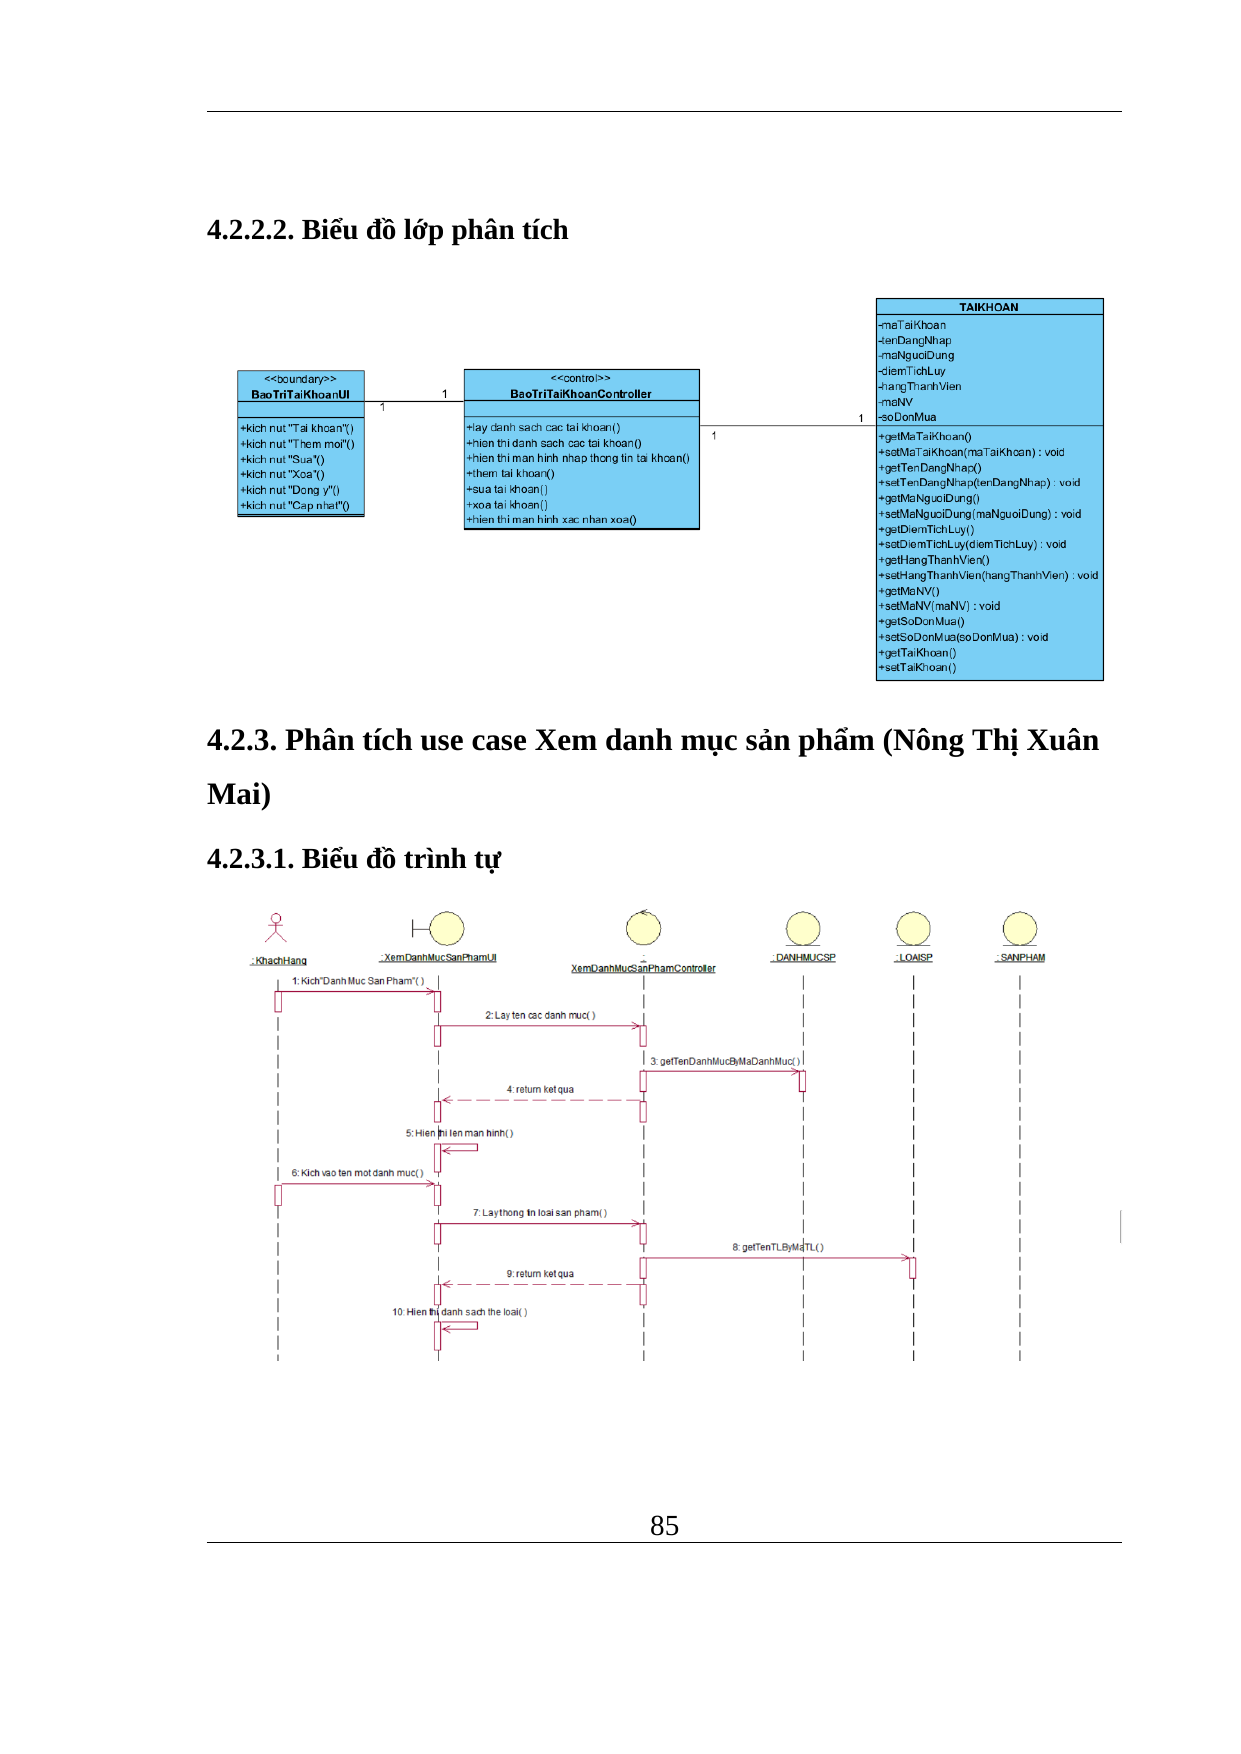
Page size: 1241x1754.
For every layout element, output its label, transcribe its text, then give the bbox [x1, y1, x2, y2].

subtitle Biểu đồ lớp phân tích [207, 212, 1122, 246]
picture [206, 275, 1123, 693]
subtitle Phân tích use case Xem danh mục sản phẩm (Nông Thị Xuân Mai) [207, 721, 1122, 811]
subtitle Biểu đồ trình tự [207, 842, 1122, 875]
picture [206, 904, 1123, 1361]
